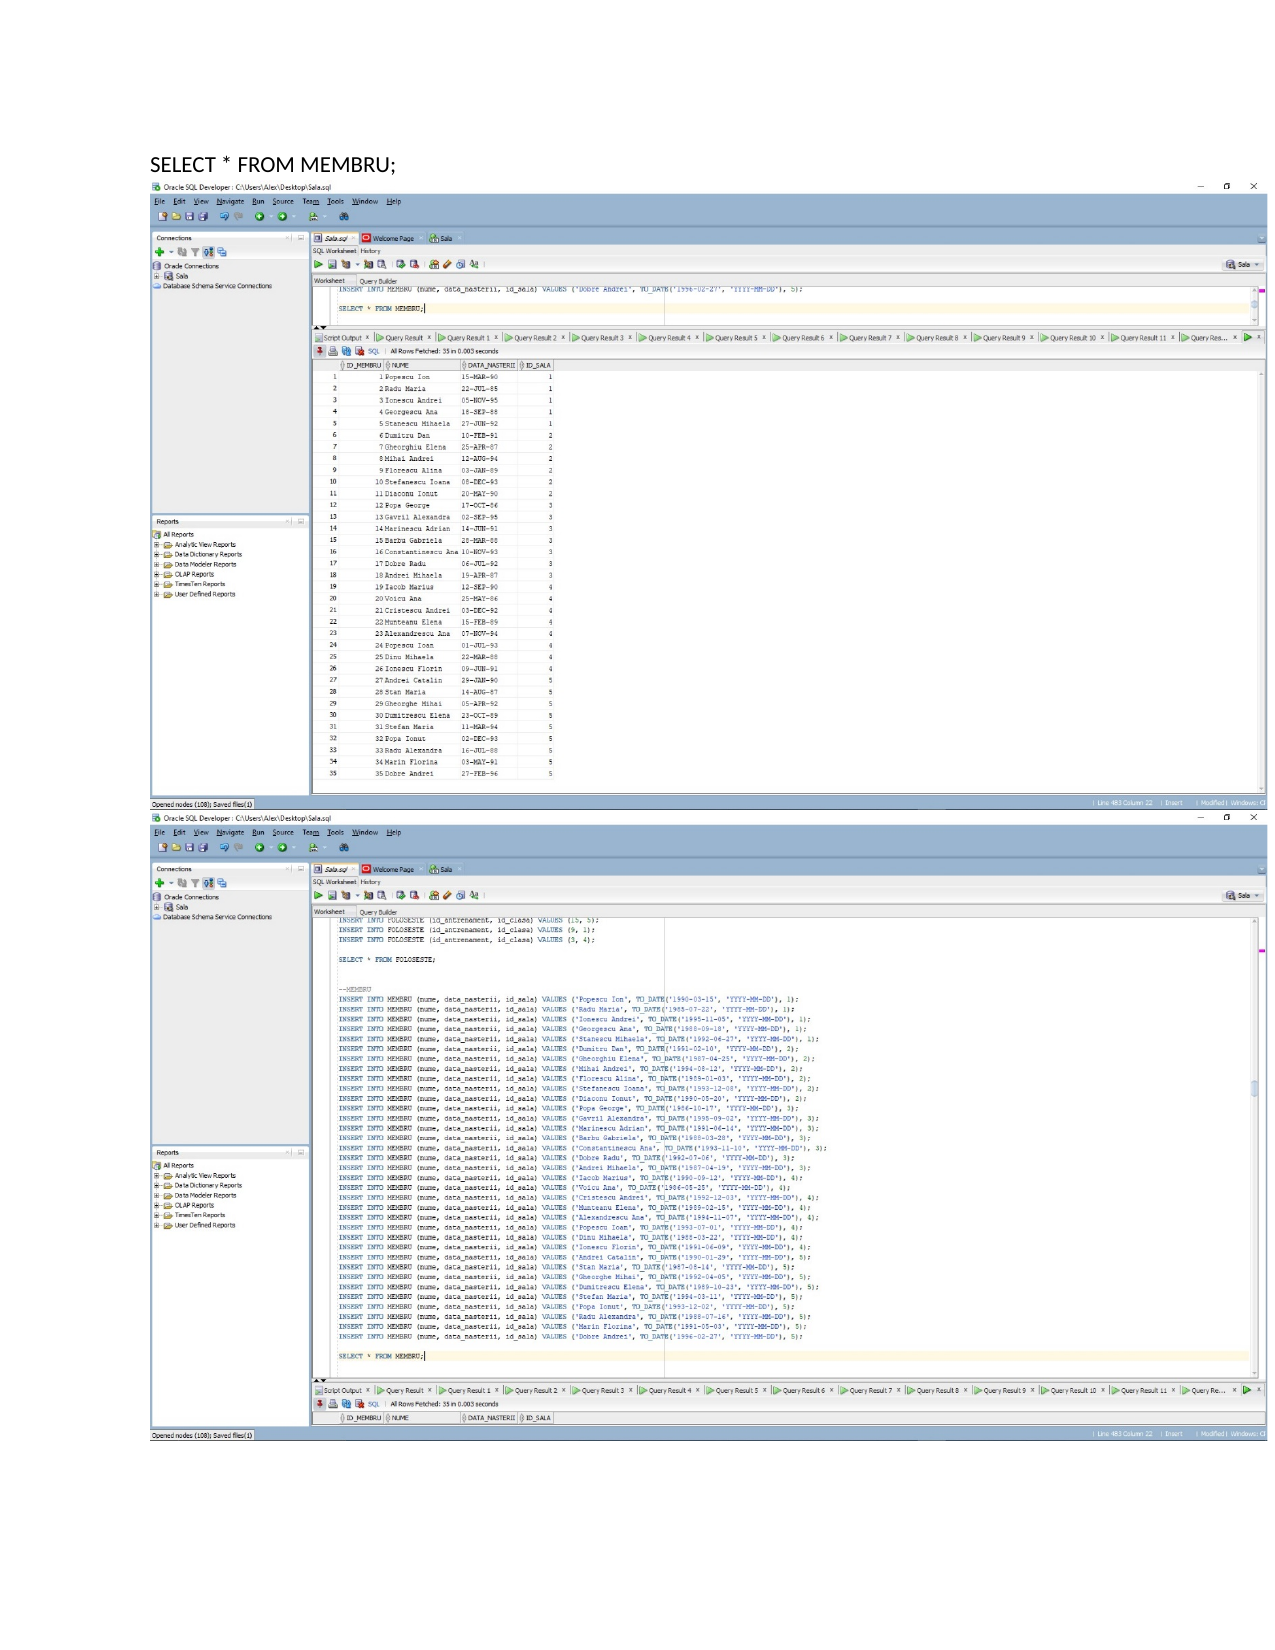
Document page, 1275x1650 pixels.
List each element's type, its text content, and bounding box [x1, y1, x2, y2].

text SELECT * FROM MEMBRU; [150, 150, 1125, 180]
picture [150, 180, 1268, 810]
picture [150, 811, 1268, 1441]
